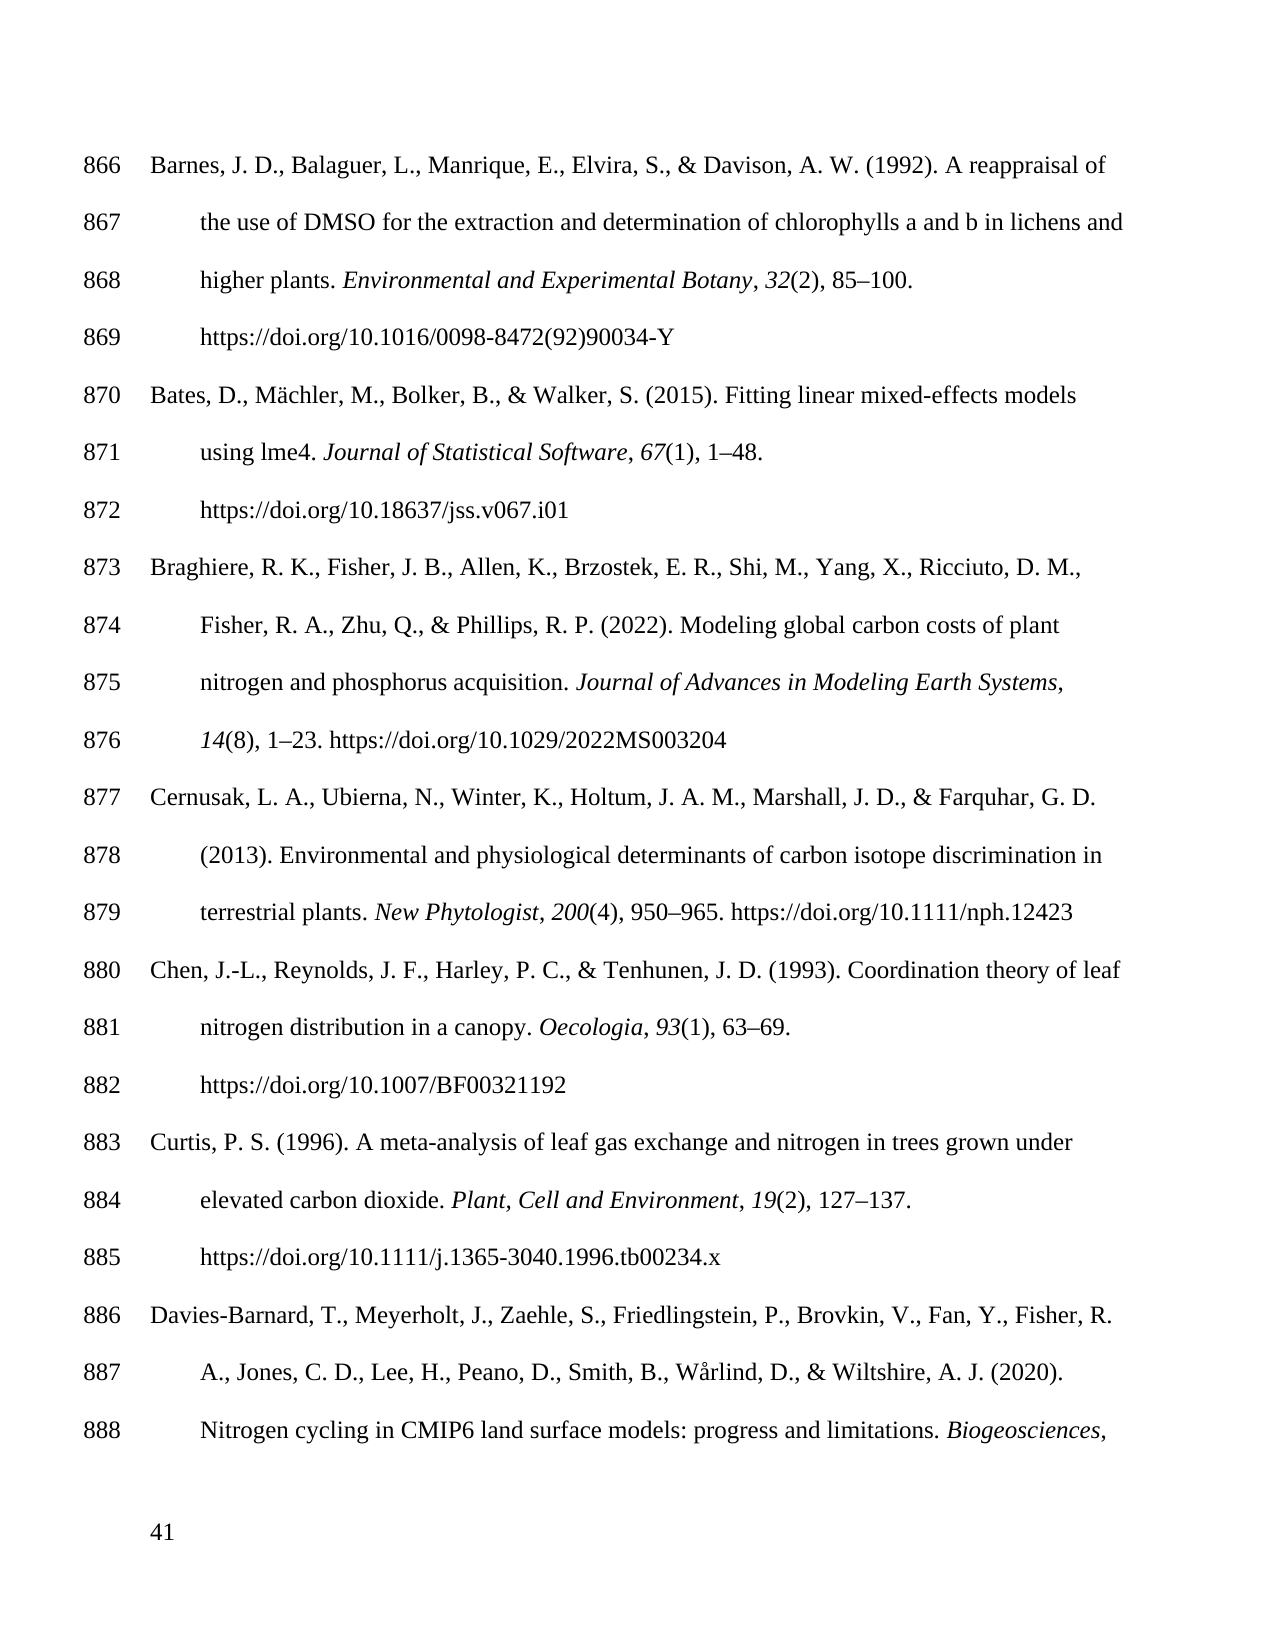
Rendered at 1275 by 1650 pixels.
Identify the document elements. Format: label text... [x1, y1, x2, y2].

text Chen, J.-L., Reynolds, J. F., Harley, P. C., & Tenhunen, J. D. (1993). Coordination theory of leaf nitrogen distribution in a canopy. Oecologia, 93(1), 63–69. https://doi.org/10.1007/BF00321192 [150, 955, 1125, 1099]
text Braghiere, R. K., Fisher, J. B., Allen, K., Brzostek, E. R., Shi, M., Yang, X., Ricciuto, D. M., Fisher, R. A., Zhu, Q., & Phillips, R. P. (2022). Modeling global carbon costs of plant nitrogen and phosphorus acquisition. Journal of Advances in Modeling Earth Systems, 14(8), 1–23. https://doi.org/10.1029/2022MS003204 [150, 552, 1125, 754]
text Barnes, J. D., Balaguer, L., Manrique, E., Elvira, S., & Davison, A. W. (1992). A reappraisal of the use of DMSO for the extraction and determination of chlorophylls a and b in lichens and higher plants. Environmental and Experimental Botany, 32(2), 85–100. https://doi.org/10.1016/0098-8472(92)90034-Y [150, 150, 1125, 351]
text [150, 1300, 1125, 1444]
text Curtis, P. S. (1996). A meta-analysis of leaf gas exchange and nitrogen in trees grown under elevated carbon dioxide. Plant, Cell and Environment, 19(2), 127–137. https://doi.org/10.1111/j.1365-3040.1996.tb00234.x [150, 1127, 1125, 1271]
text Bates, D., Mächler, M., Bolker, B., & Walker, S. (2015). Fitting linear mixed-effects models using lme4. Journal of Statistical Software, 67(1), 1–48. https://doi.org/10.18637/jss.v067.i01 [150, 380, 1125, 524]
text Cernusak, L. A., Ubierna, N., Winter, K., Holtum, J. A. M., Marshall, J. D., & Farquhar, G. D. (2013). Environmental and physiological determinants of carbon isotope discrimination in terrestrial plants. New Phytologist, 200(4), 950–965. https://doi.org/10.1111/nph.12423 [150, 782, 1125, 926]
